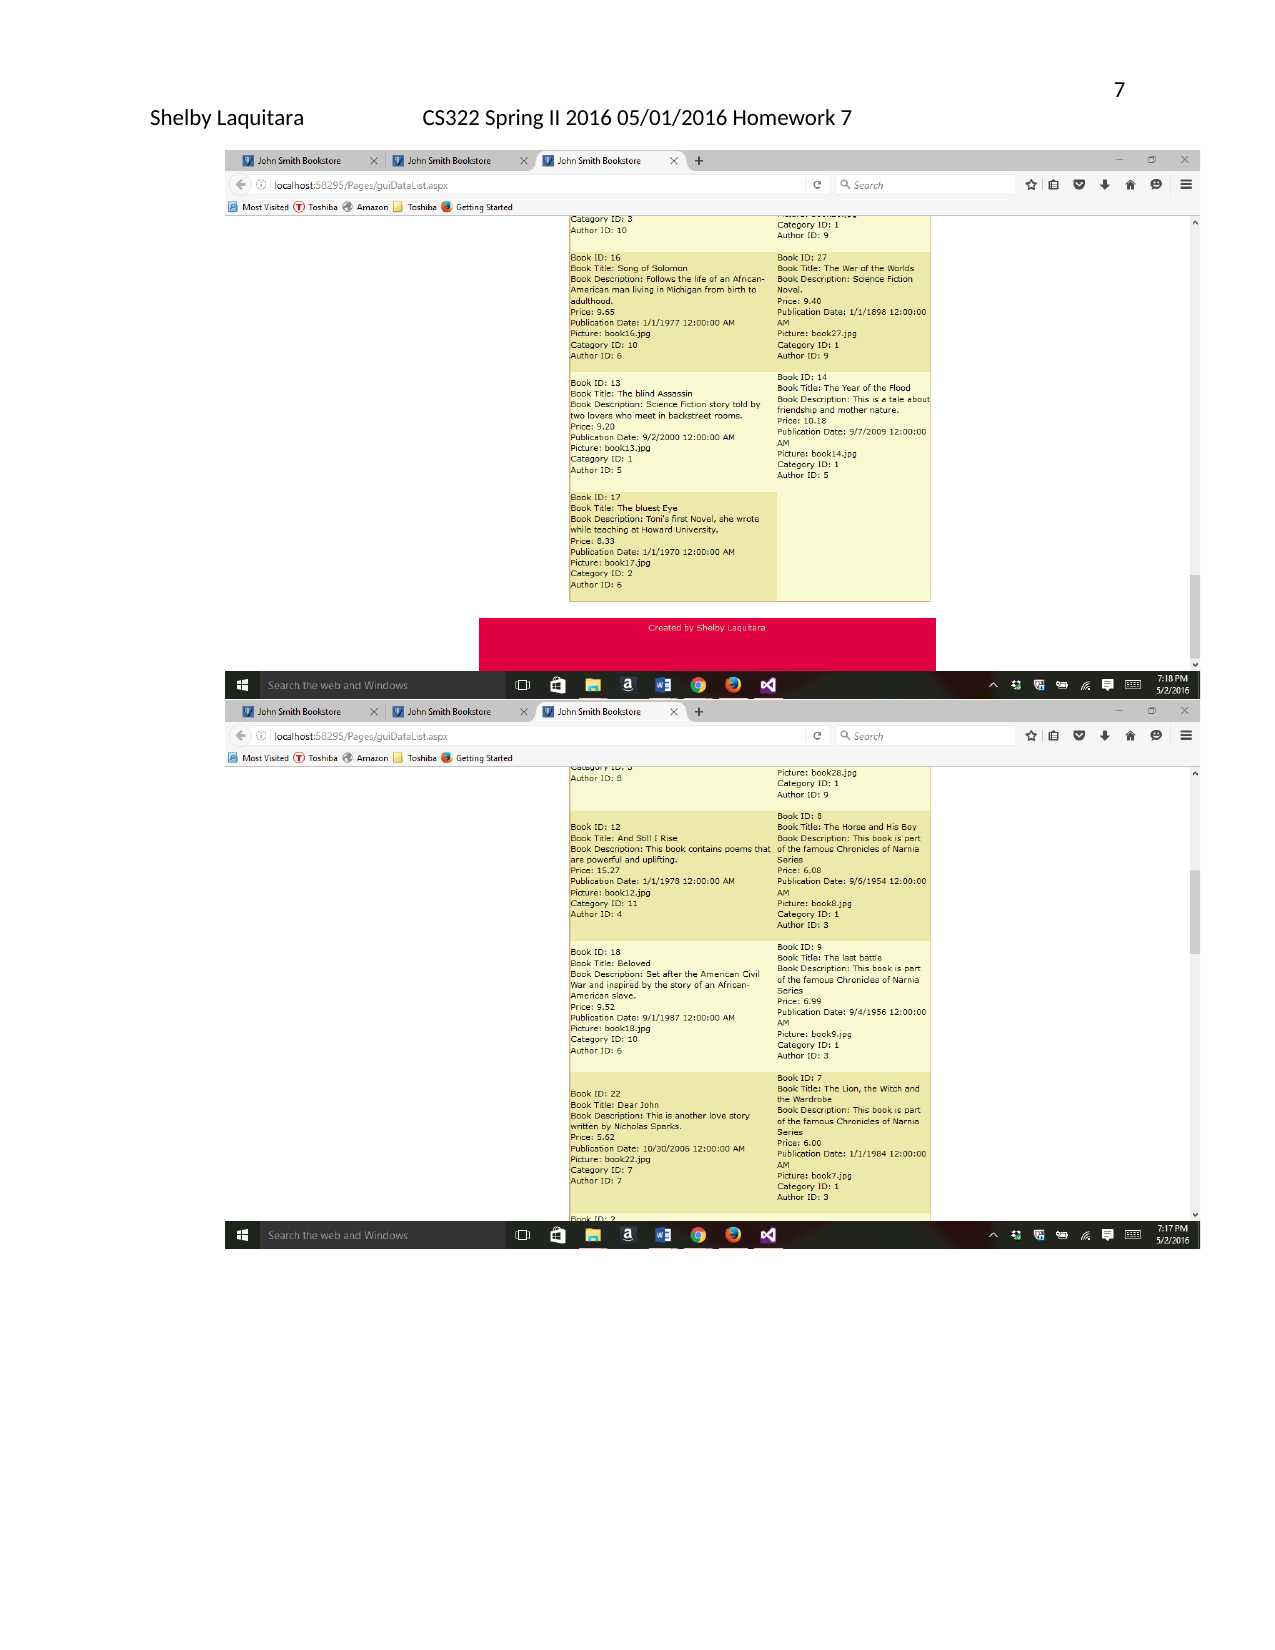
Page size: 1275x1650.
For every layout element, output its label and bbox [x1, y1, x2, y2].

picture [225, 700, 1200, 1249]
picture [225, 150, 1200, 699]
